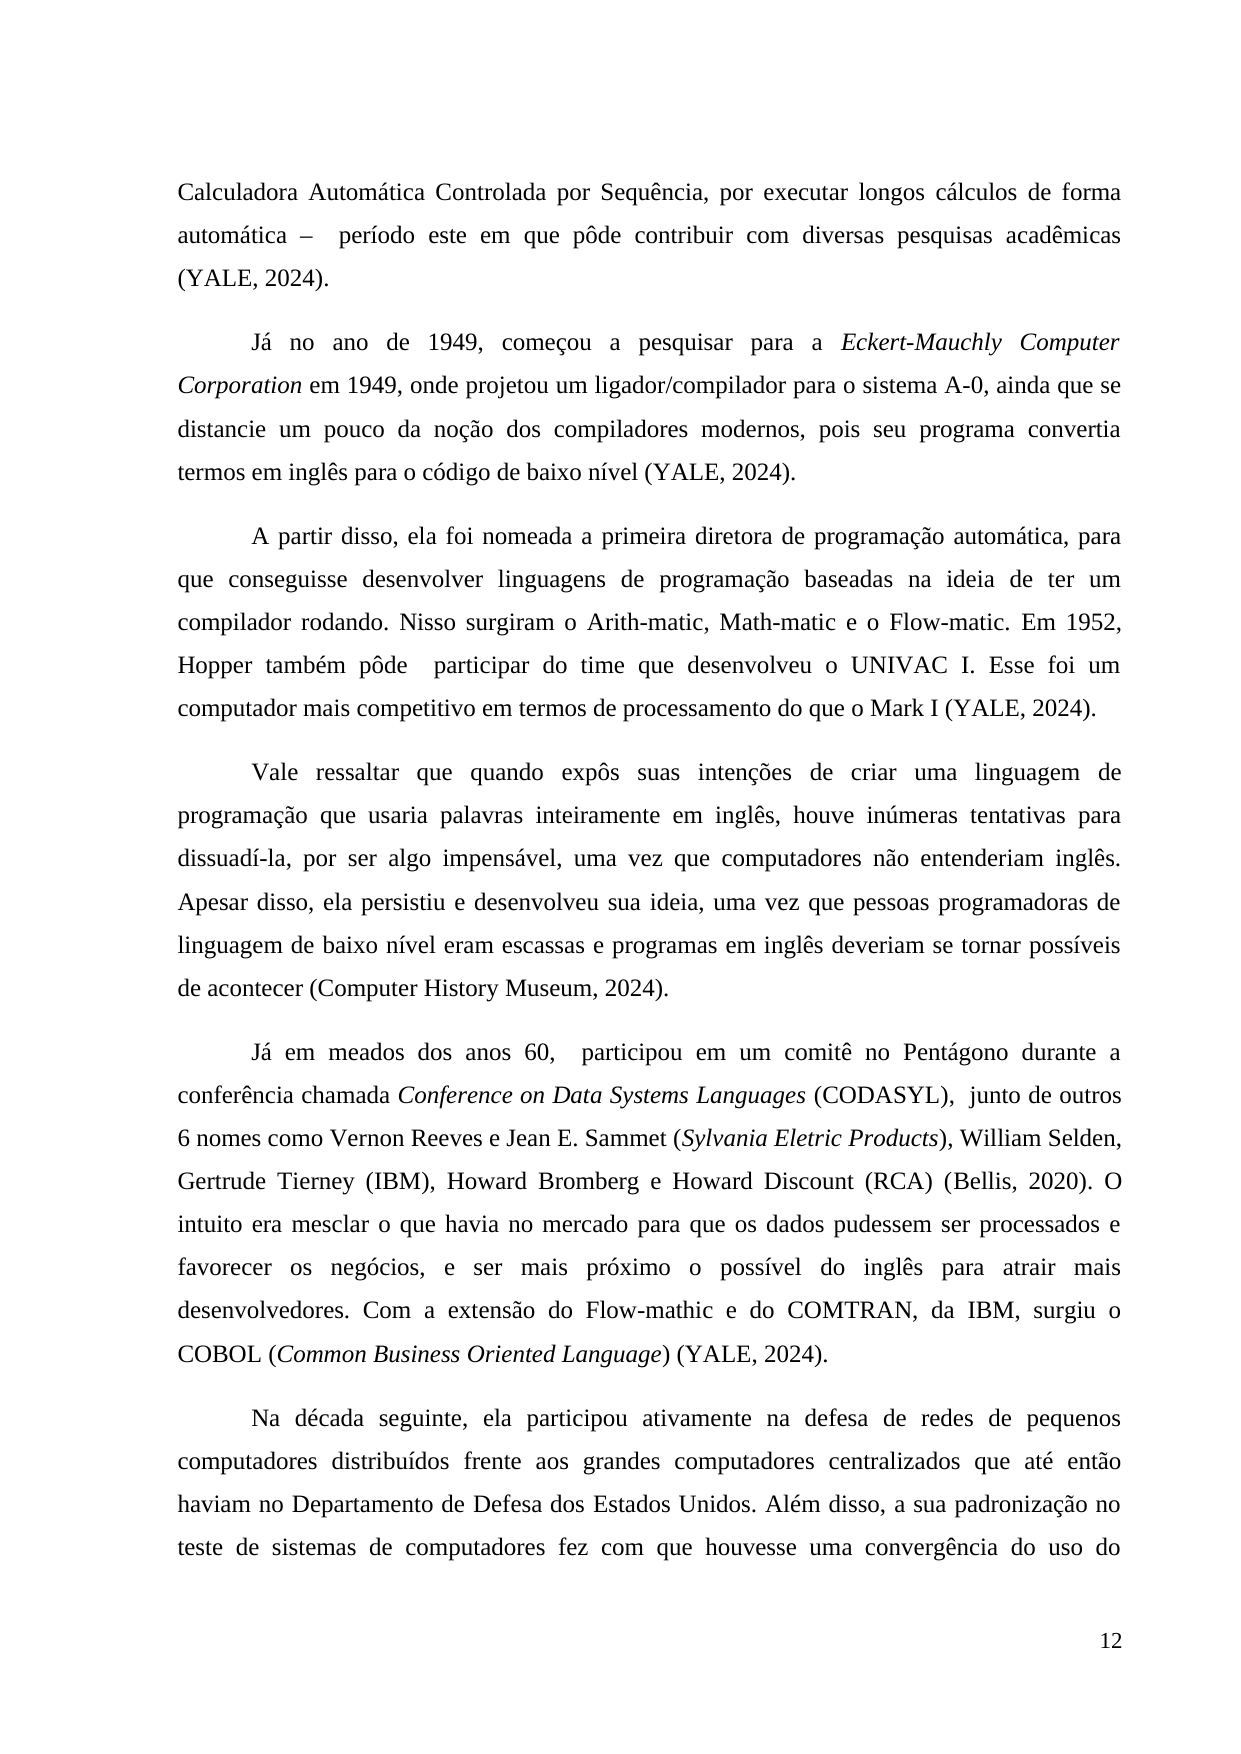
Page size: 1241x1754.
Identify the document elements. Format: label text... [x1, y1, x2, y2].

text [177, 1403, 1122, 1561]
text A partir disso, ela foi nomeada a primeira diretora de programação automática, para que conseguisse desenvolver linguagens de programação baseadas na ideia de ter um compilador rodando. Nisso surgiram o Arith-matic, Math-matic e o Flow-matic. Em 1952, Hopper também pôde participar do time que desenvolveu o UNIVAC I. Esse foi um computador mais competitivo em termos de processamento do que o Mark I (YALE, 2024). [177, 521, 1122, 722]
text Já no ano de 1949, começou a pesquisar para a Eckert-Mauchly Computer Corporation em 1949, onde projetou um ligador/compilador para o sistema A-0, ainda que se distancie um pouco da noção dos compiladores modernos, pois seu programa convertia termos em inglês para o código de baixo nível (YALE, 2024). [177, 327, 1122, 486]
text Vale ressaltar que quando expôs suas intenções de criar uma linguagem de programação que usaria palavras inteiramente em inglês, houve inúmeras tentativas para dissuadí-la, por ser algo impensável, uma vez que computadores não entenderiam inglês. Apesar disso, ela persistiu e desenvolveu sua ideia, uma vez que pessoas programadoras de linguagem de baixo nível eram escassas e programas em inglês deveriam se tornar possíveis de acontecer (Computer History Museum, 2024). [177, 757, 1122, 1002]
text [177, 177, 1122, 292]
text Já em meados dos anos 60, participou em um comitê no Pentágono durante a conferência chamada Conference on Data Systems Languages (CODASYL), junto de outros 6 nomes como Vernon Reeves e Jean E. Sammet (Sylvania Eletric Products), William Selden, Gertrude Tierney (IBM), Howard Bromberg e Howard Discount (RCA) (Bellis, 2020). O intuito era mesclar o que havia no mercado para que os dados pudessem ser processados e favorecer os negócios, e ser mais próximo o possível do inglês para atrair mais desenvolvedores. Com a extensão do Flow-mathic e do COMTRAN, da IBM, surgiu o COBOL (Common Business Oriented Language) (YALE, 2024). [177, 1037, 1122, 1367]
